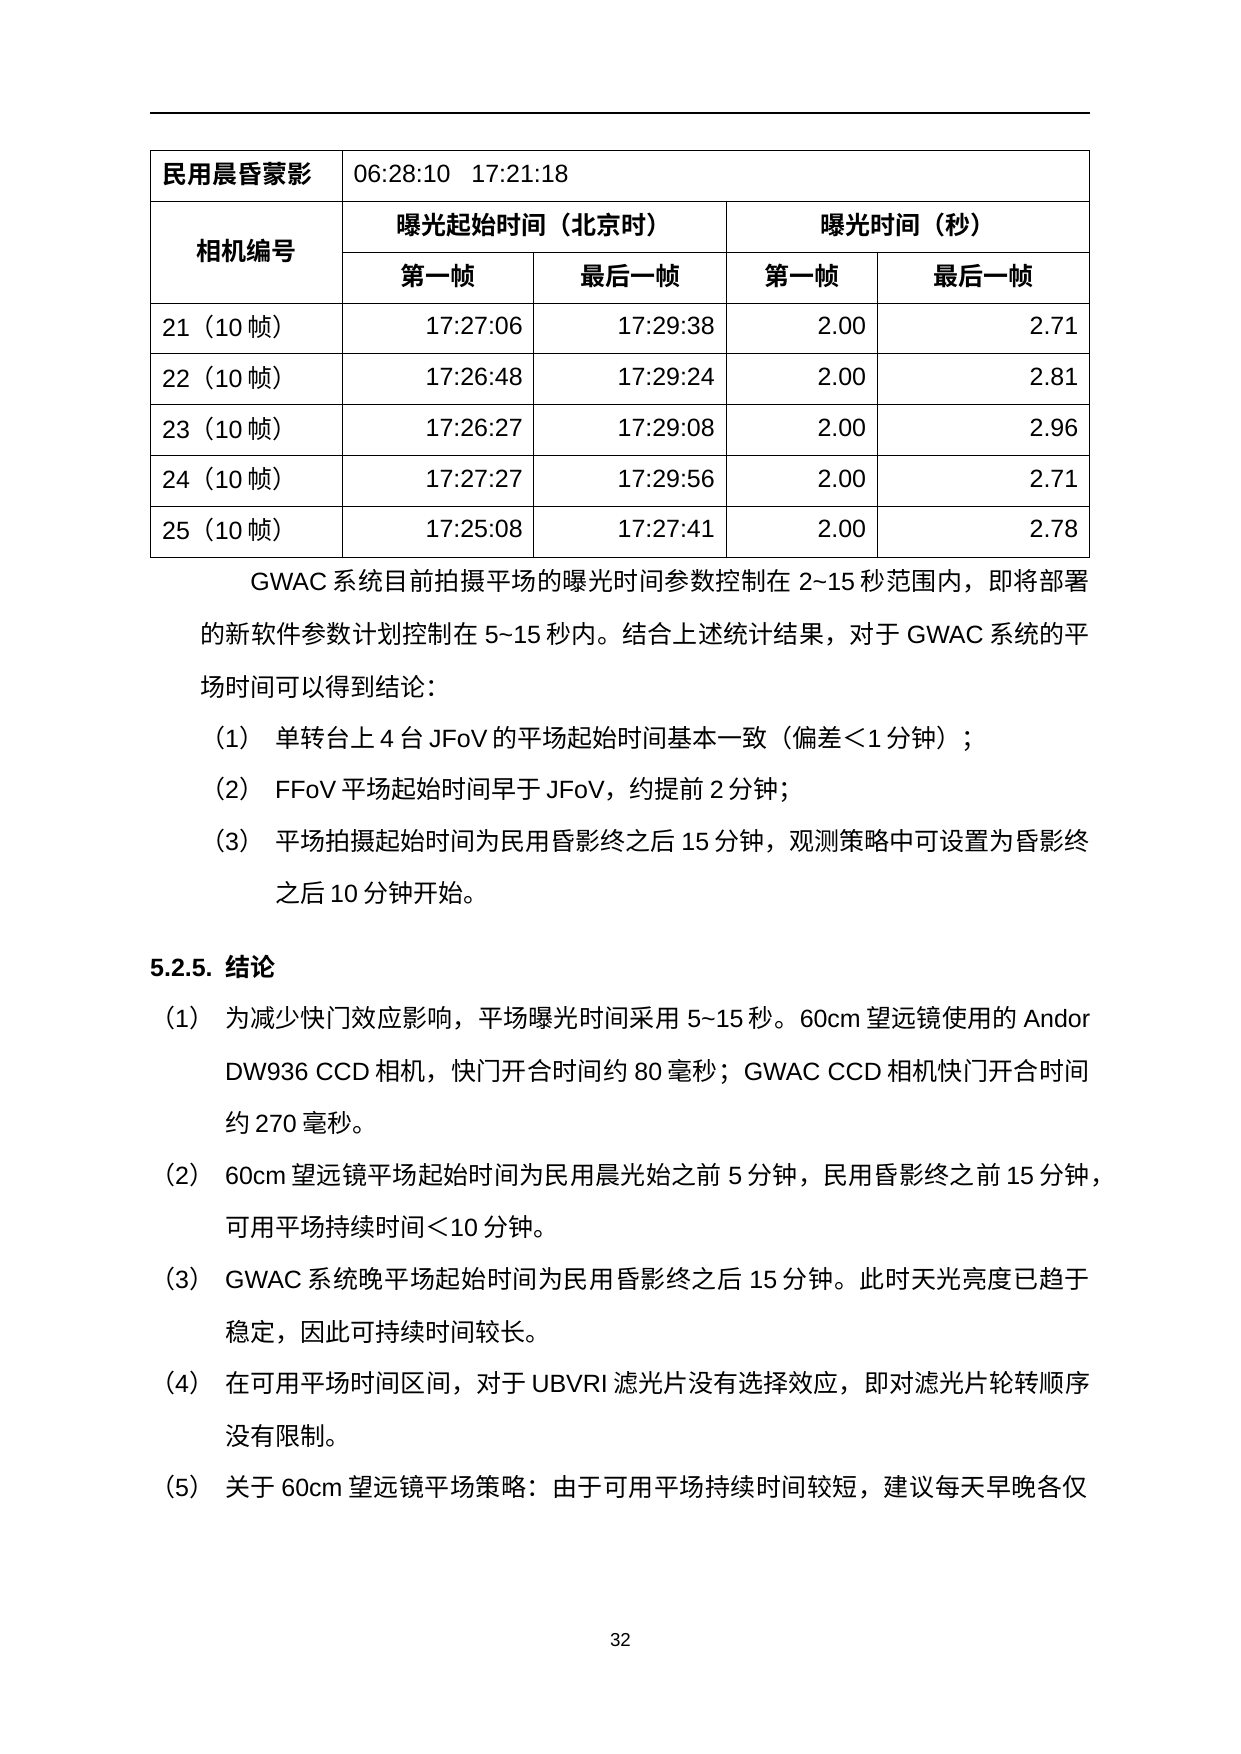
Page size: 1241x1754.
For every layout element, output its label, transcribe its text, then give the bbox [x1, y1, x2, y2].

table_cell 21（10帧） [151, 304, 342, 353]
table_cell 25（10帧） [151, 507, 342, 557]
table_cell 06:28:10 17:21:18 [343, 151, 1089, 201]
table_cell 17:29:38 [534, 304, 726, 353]
table_cell 17:29:24 [534, 354, 726, 404]
table_cell 2.00 [727, 456, 877, 506]
table_cell 民用晨昏蒙影 [151, 151, 342, 201]
list GWAC系统晚平场起始时间为民用昏影终之后15分钟。此时天光亮度已趋于稳定，因此可持续时间较长。 [150, 1255, 1090, 1352]
table_cell 曝光起始时间（北京时） [343, 202, 726, 252]
list FFoV平场起始时间早于JFoV，约提前2分钟； [200, 766, 1090, 810]
table_cell 17:29:08 [534, 405, 726, 455]
list 为减少快门效应影响，平场曝光时间采用5~15秒。60cm望远镜使用的Andor DW936 CCD相机，快门开合时间约80毫秒；GWAC CCD相机快门开合时间约270毫秒。 [150, 994, 1090, 1144]
table_cell 17:27:27 [343, 456, 533, 506]
list 在可用平场时间区间，对于UBVRI滤光片没有选择效应，即对滤光片轮转顺序没有限制。 [150, 1359, 1090, 1456]
table_cell 2.81 [878, 354, 1089, 404]
table_cell 第一帧 [343, 253, 533, 302]
table_cell 曝光时间（秒） [727, 202, 1089, 252]
table_cell 最后一帧 [534, 253, 726, 302]
table_cell 最后一帧 [878, 253, 1089, 302]
subtitle 结论 [150, 943, 1090, 987]
table_cell 2.00 [727, 354, 877, 404]
table_cell 17:29:56 [534, 456, 726, 506]
table_cell 17:26:27 [343, 405, 533, 455]
list 平场拍摄起始时间为民用昏影终之后15分钟，观测策略中可设置为昏影终之后10分钟开始。 [200, 817, 1090, 914]
text GWAC系统目前拍摄平场的曝光时间参数控制在2~15秒范围内，即将部署的新软件参数计划控制在5~15秒内。结合上述统计结果，对于GWAC系统的平场时间可以得到结论： [200, 558, 1090, 707]
table_cell 23（10帧） [151, 405, 342, 455]
table_cell 22（10帧） [151, 354, 342, 404]
table_cell 2.00 [727, 405, 877, 455]
list 单转台上4台JFoV的平场起始时间基本一致（偏差＜1分钟）； [200, 714, 1090, 759]
table_cell 17:25:08 [343, 507, 533, 557]
table_cell 第一帧 [727, 253, 877, 302]
table_cell 2.00 [727, 304, 877, 353]
table_cell 2.00 [727, 507, 877, 557]
table_cell 2.71 [878, 304, 1089, 353]
table_cell 17:26:48 [343, 354, 533, 404]
table_cell 24（10帧） [151, 456, 342, 506]
list 60cm望远镜平场起始时间为民用晨光始之前5分钟，民用昏影终之前15分钟，可用平场持续时间＜10分钟。 [150, 1151, 1090, 1248]
table_cell 2.78 [878, 507, 1089, 557]
table_cell 17:27:41 [534, 507, 726, 557]
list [150, 1463, 1090, 1507]
table_cell 2.96 [878, 405, 1089, 455]
table_cell 17:27:06 [343, 304, 533, 353]
table_cell 2.71 [878, 456, 1089, 506]
table_cell 相机编号 [151, 202, 342, 302]
